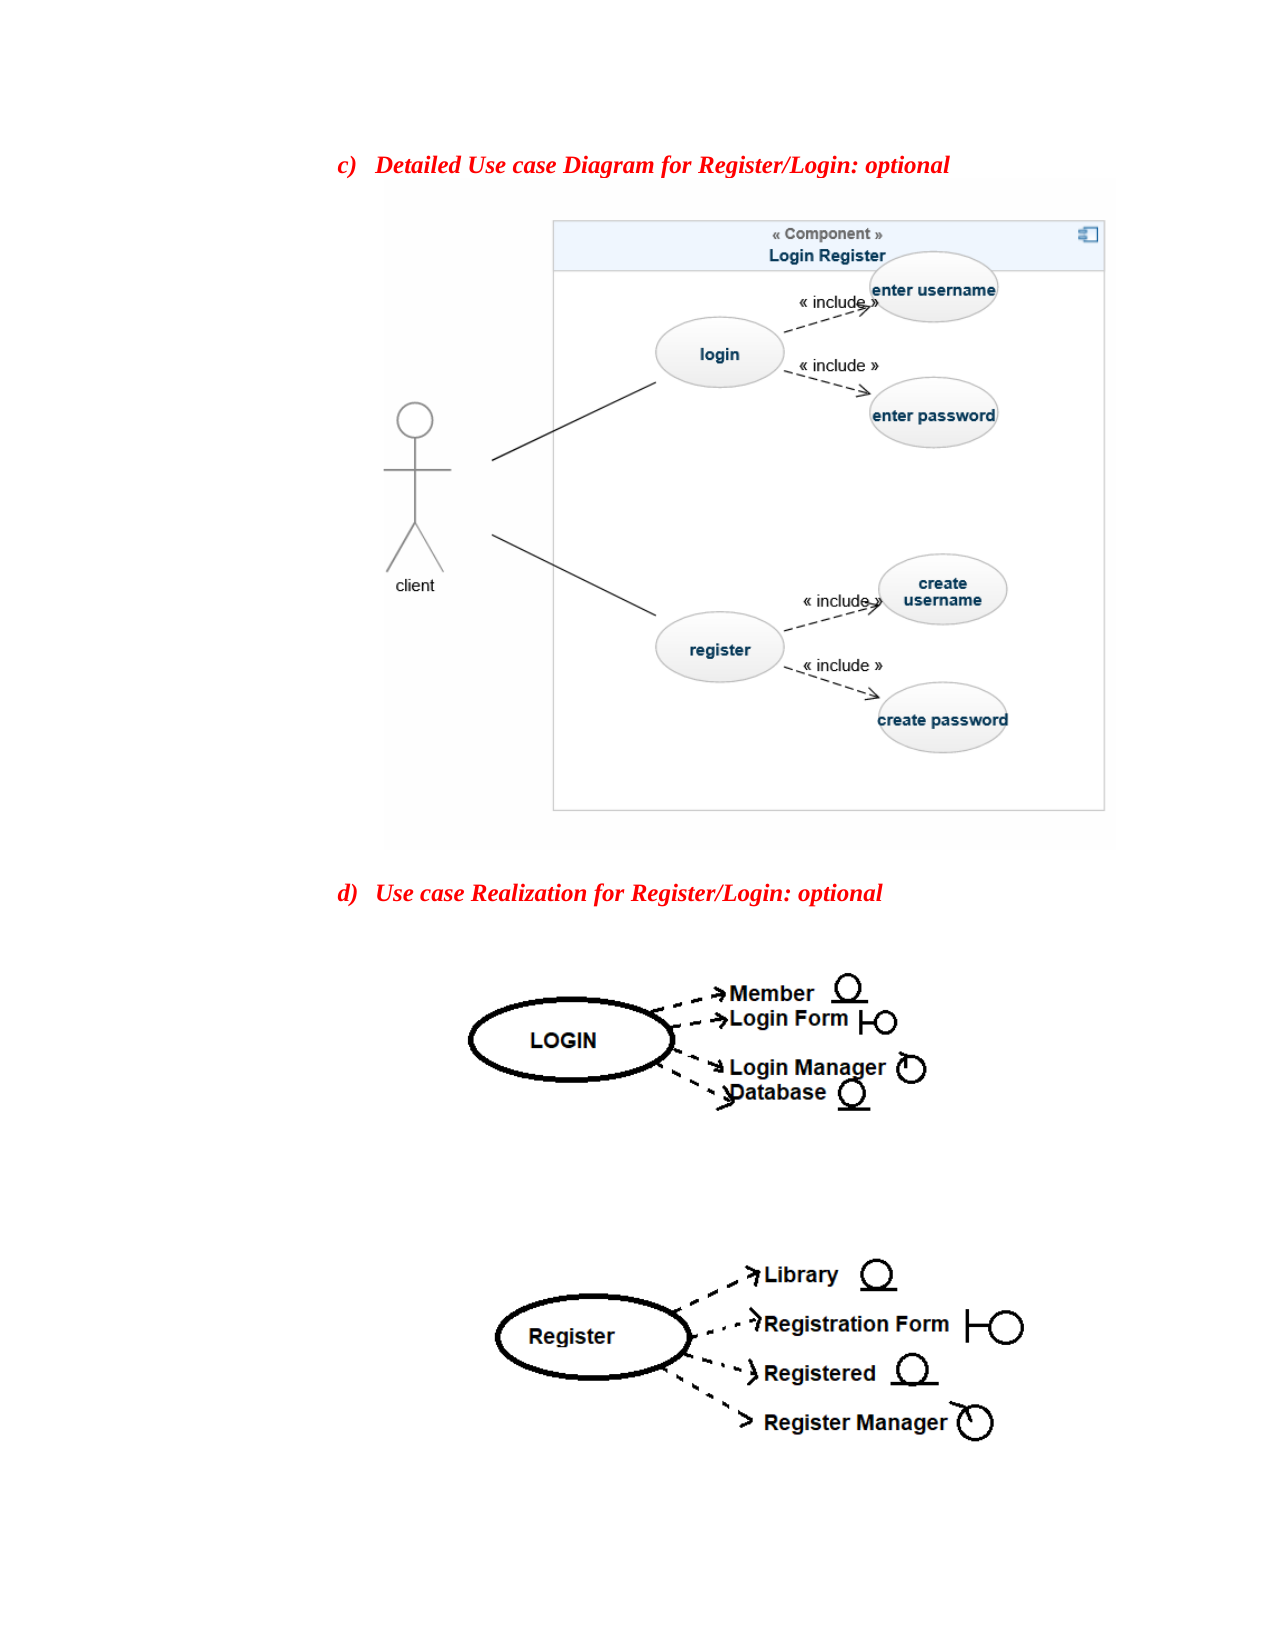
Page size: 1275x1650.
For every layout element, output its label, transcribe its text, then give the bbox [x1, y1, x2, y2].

picture [440, 935, 1125, 1494]
list Detailed Use case Diagram for Register/Login: optional [337, 150, 1125, 179]
list Use case Realization for Register/Login: optional [337, 878, 1125, 907]
picture [383, 178, 1117, 850]
